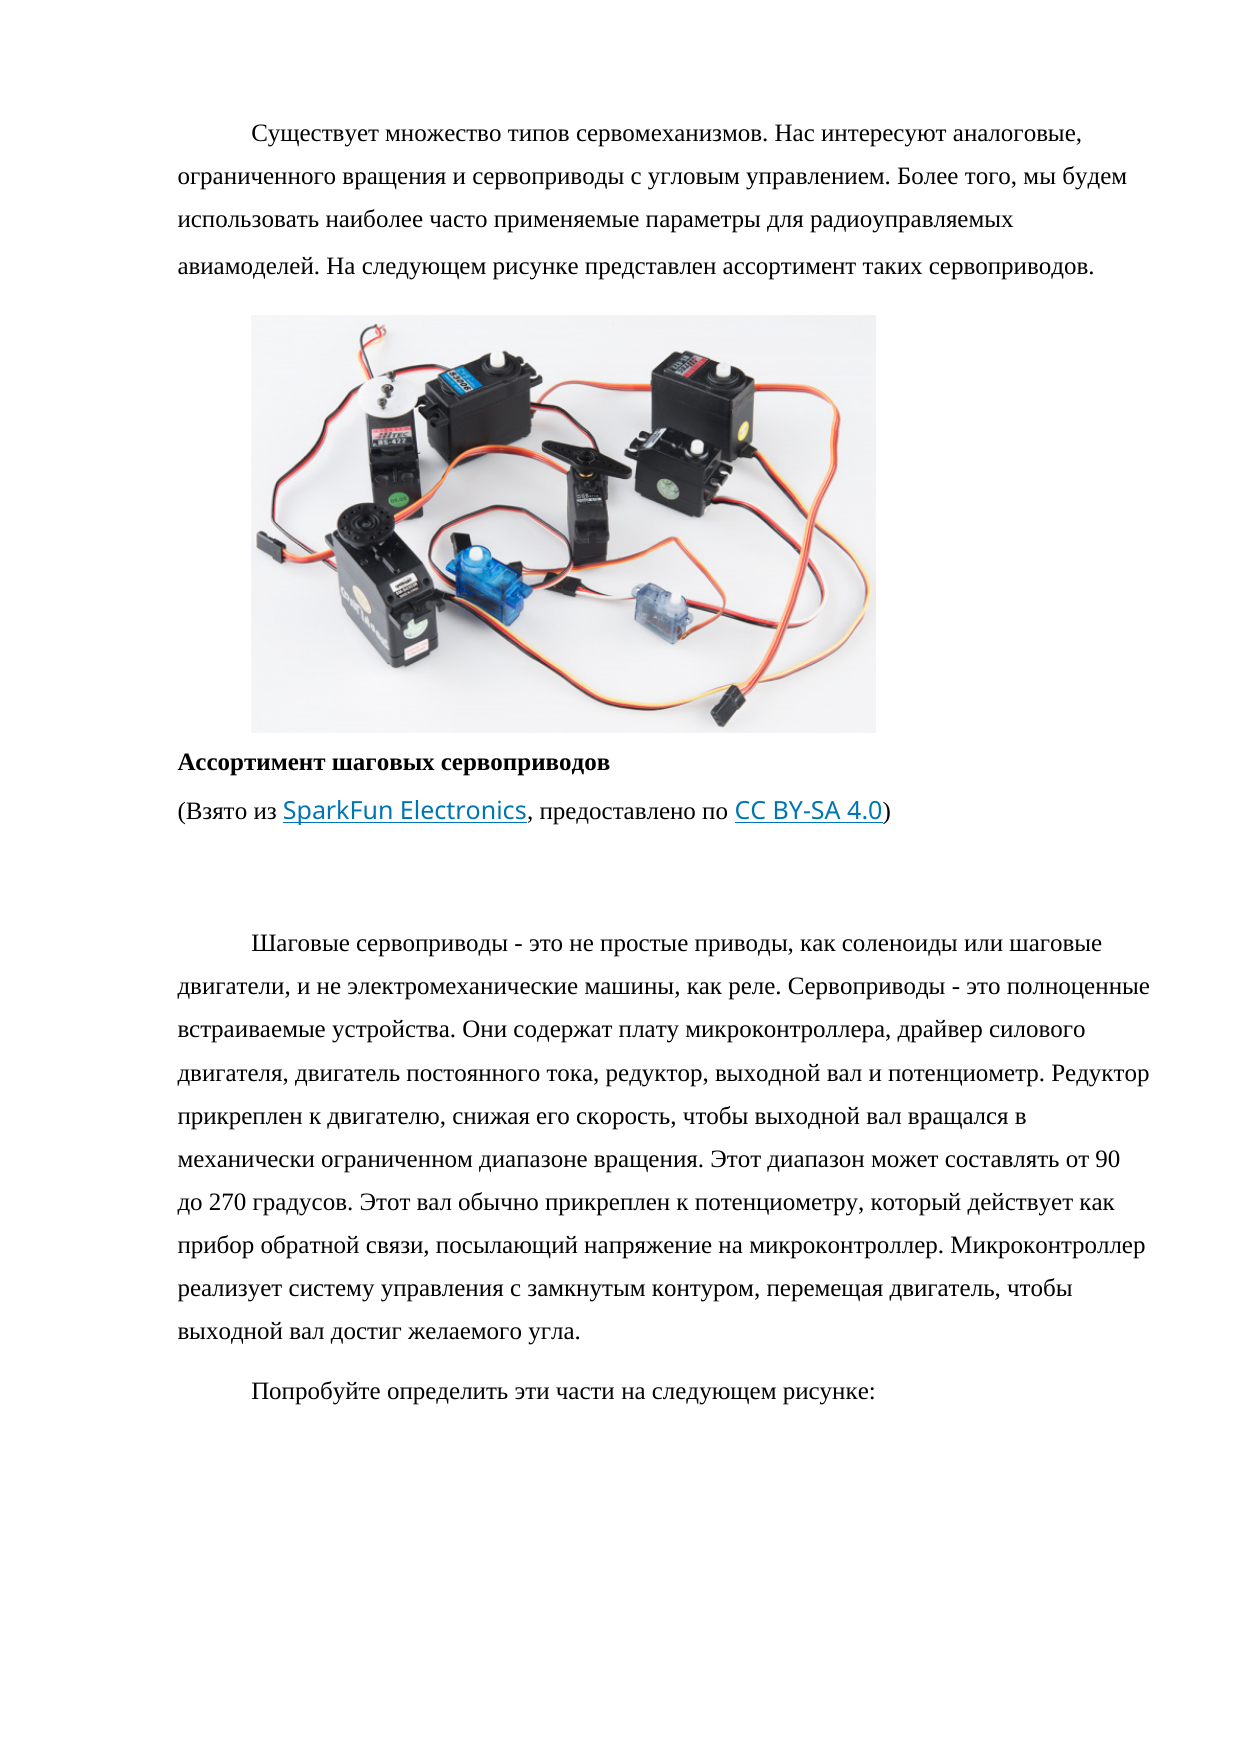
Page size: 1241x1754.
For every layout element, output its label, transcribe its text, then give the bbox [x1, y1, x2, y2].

text Попробуйте определить эти части на следующем рисунке: [177, 1376, 1152, 1405]
text Шаговые сервоприводы - это не простые приводы, как соленоиды или шаговые двигатели, и не электромеханические машины, как реле. Сервоприводы - это полноценные встраиваемые устройства. Они содержат плату микроконтроллера, драйвер силового двигателя, двигатель постоянного тока, редуктор, выходной вал и потенциометр. Редуктор прикреплен к двигателю, снижая его скорость, чтобы выходной вал вращался в механически ограниченном диапазоне вращения. Этот диапазон может составлять от 90 до 270 градусов. Этот вал обычно прикреплен к потенциометру, который действует как прибор обратной связи, посылающий напряжение на микроконтроллер. Микроконтроллер реализует систему управления с замкнутым контуром, перемещая двигатель, чтобы выходной вал достиг желаемого угла. [177, 928, 1152, 1345]
picture [251, 315, 877, 733]
text Существует множество типов сервомеханизмов. Нас интересуют аналоговые, ограниченного вращения и сервоприводы с угловым управлением. Более того, мы будем использовать наиболее часто применяемые параметры для радиоуправляемых авиамоделей. На следующем рисунке представлен ассортимент таких сервоприводов. [177, 118, 1152, 282]
